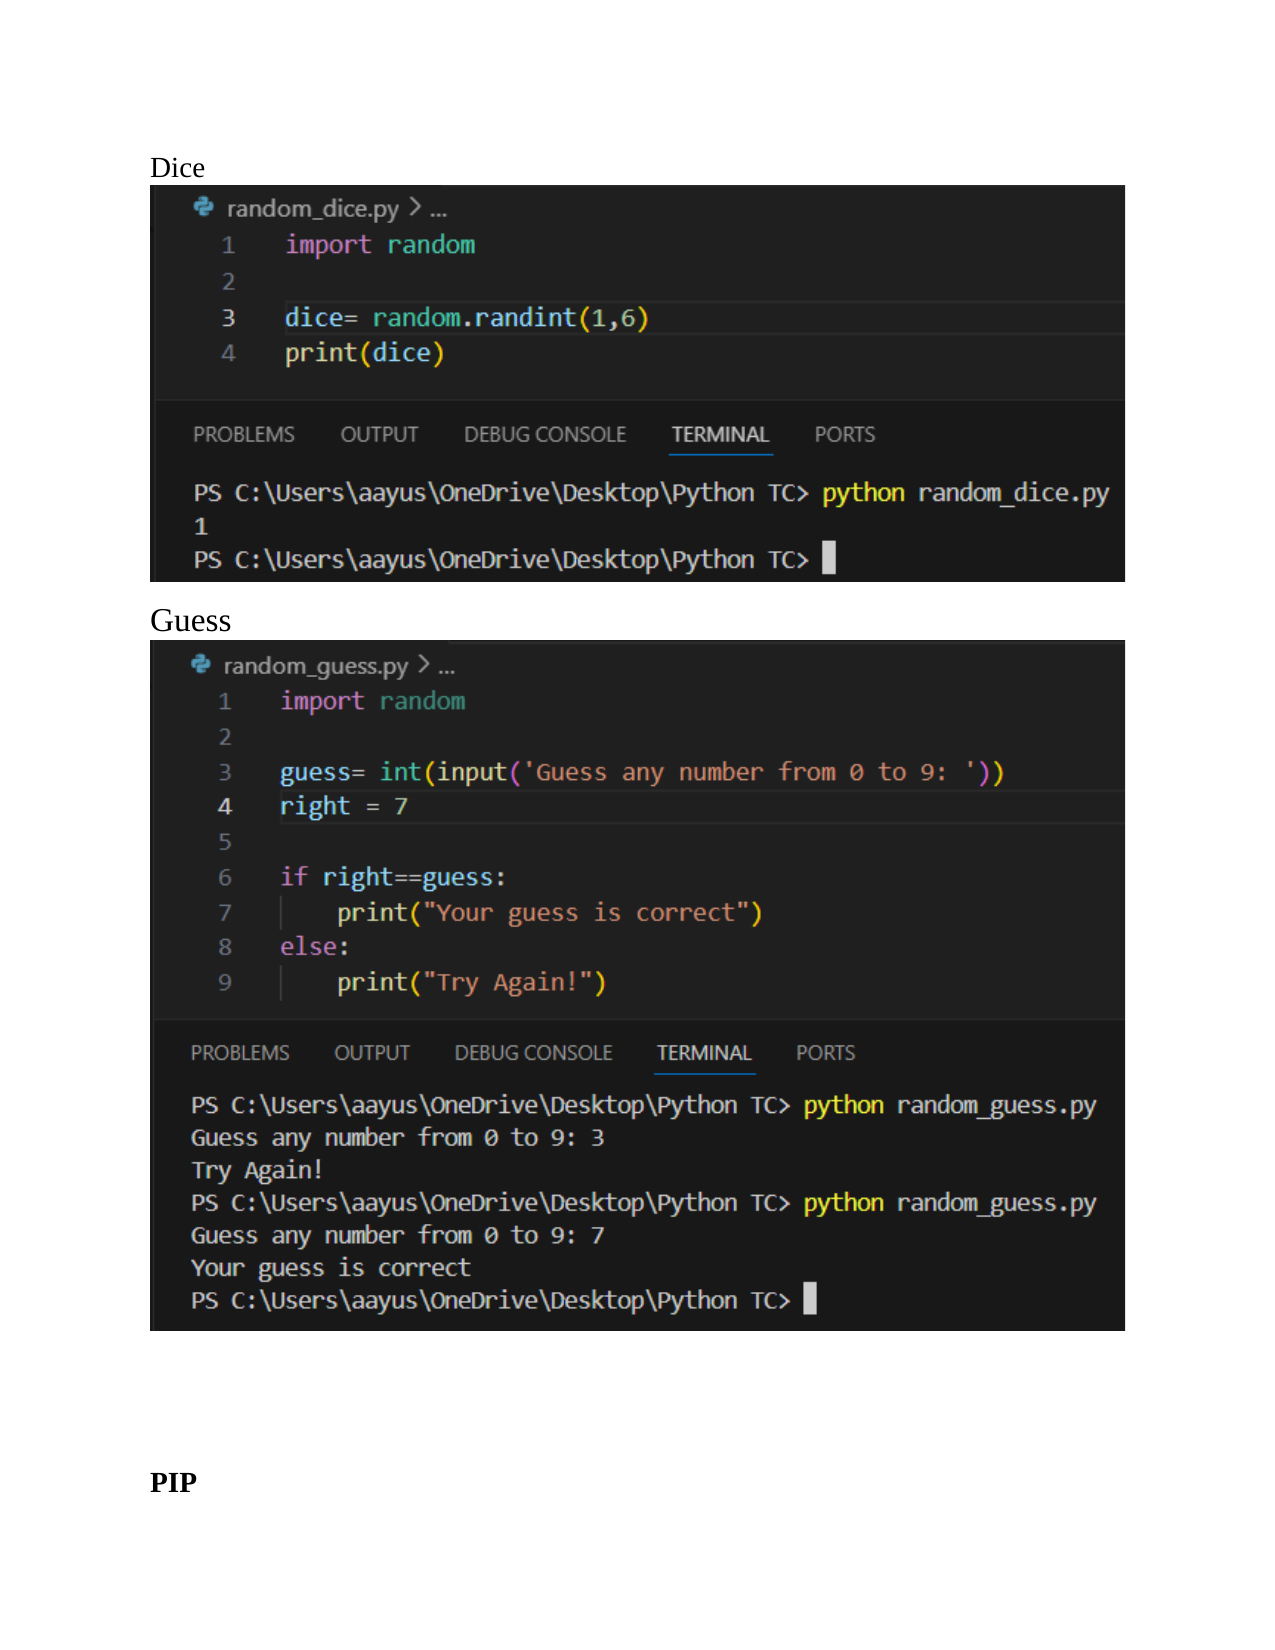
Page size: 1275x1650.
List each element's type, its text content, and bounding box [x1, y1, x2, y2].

picture [150, 640, 1125, 1331]
text Dice [150, 150, 1125, 185]
text Guess [150, 600, 1125, 640]
text PIP [150, 1466, 1125, 1499]
picture [150, 185, 1125, 582]
